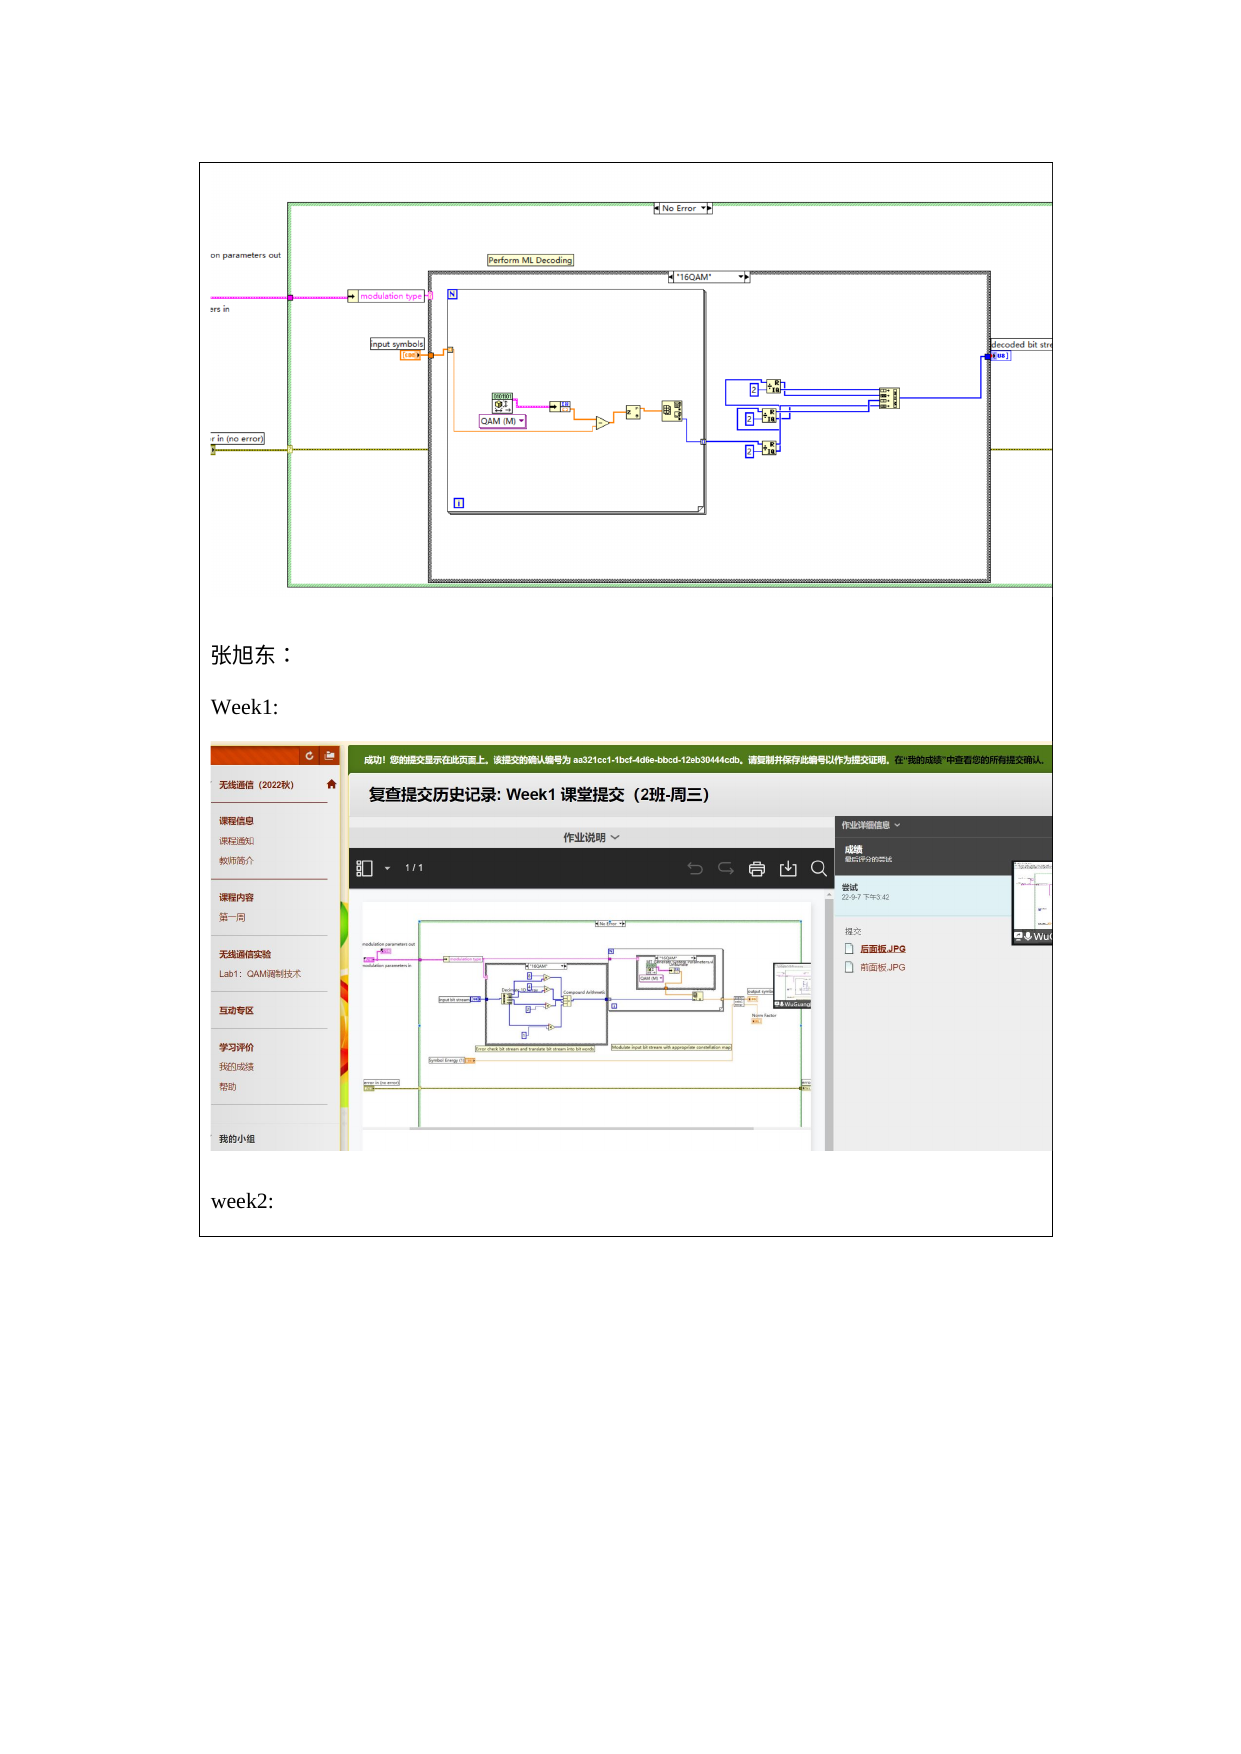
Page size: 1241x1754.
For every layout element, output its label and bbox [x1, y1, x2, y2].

picture [210, 741, 1053, 1151]
picture [210, 163, 1053, 597]
table_cell [200, 163, 1052, 1236]
